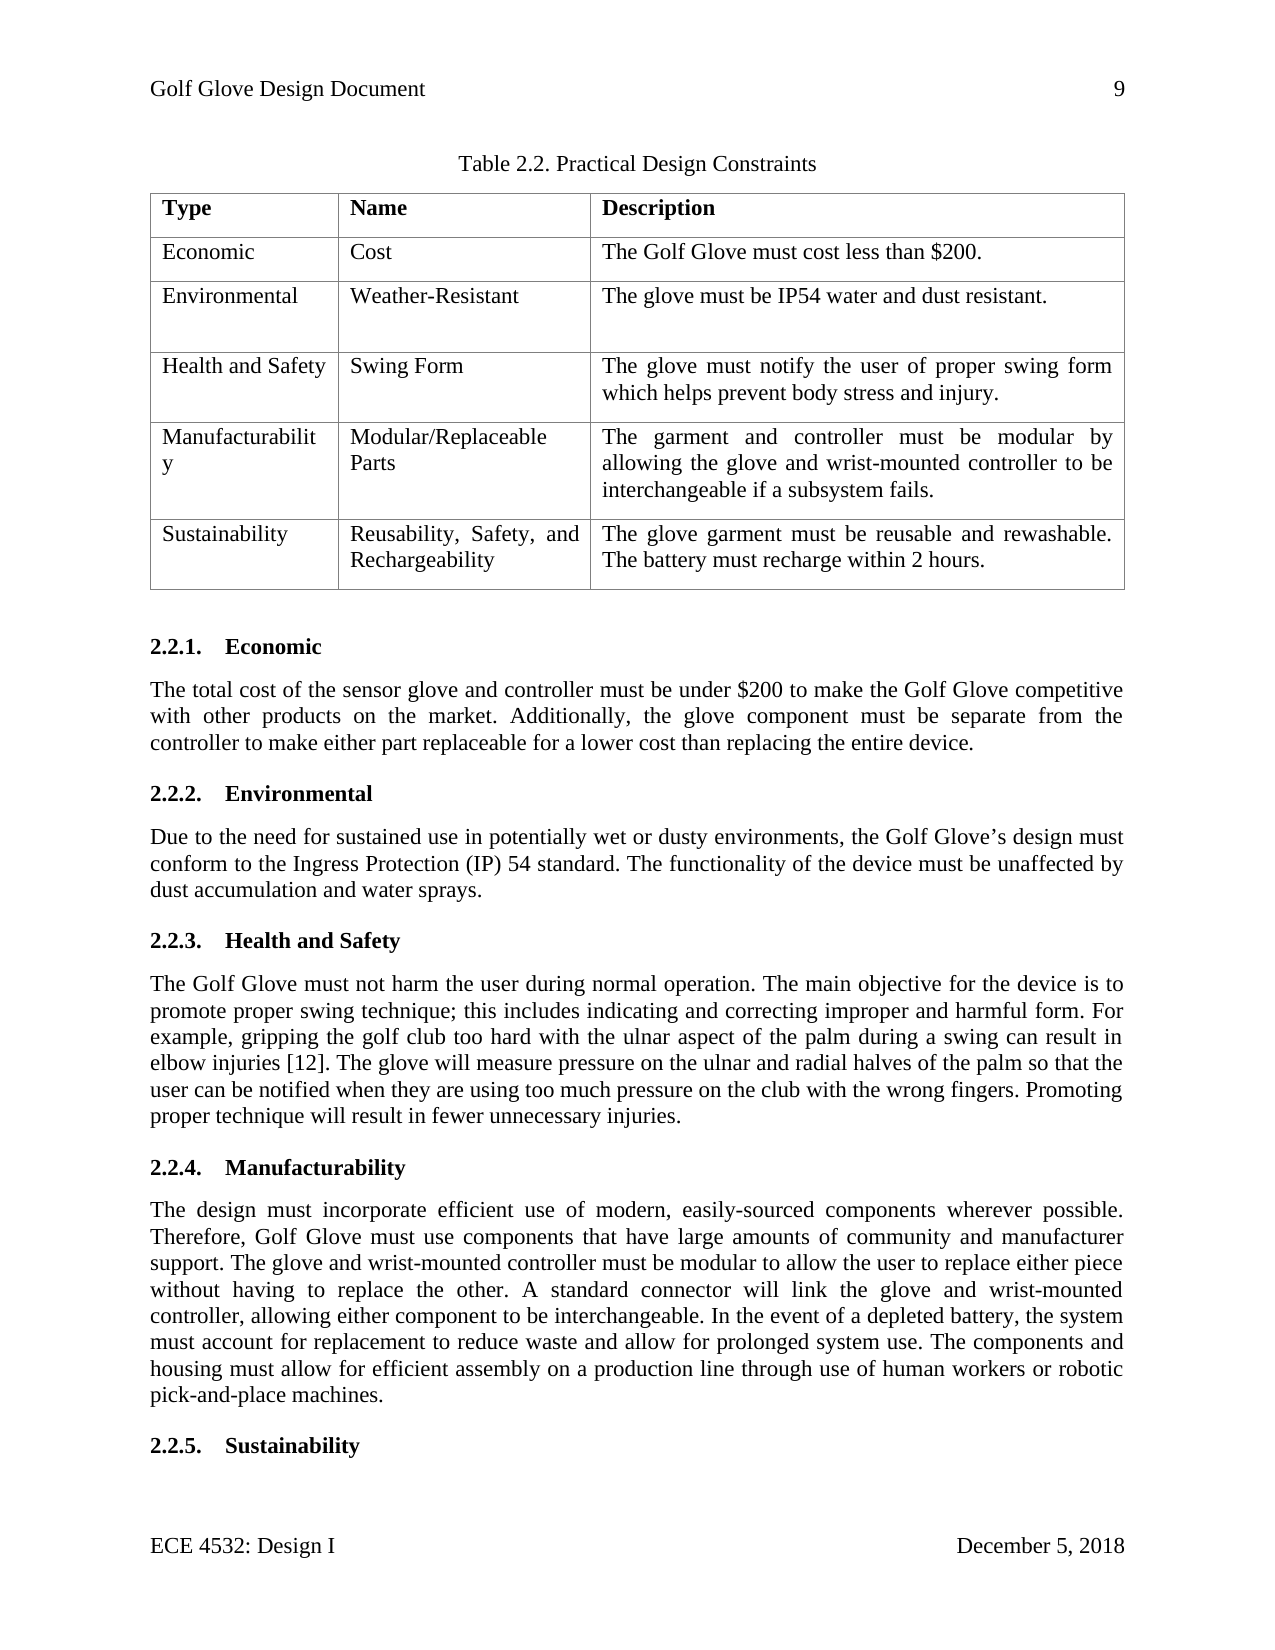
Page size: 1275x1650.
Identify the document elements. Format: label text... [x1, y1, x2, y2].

table_cell Modular/Replaceable Parts [339, 423, 590, 519]
table_cell Cost [339, 238, 590, 281]
table_cell Swing Form [339, 353, 590, 422]
subtitle Economic [150, 633, 1125, 659]
subtitle Manufacturability [150, 1153, 1125, 1180]
table_header Description [591, 194, 1124, 237]
text Table 2.2. Practical Design Constraints [150, 150, 1125, 176]
subtitle Sustainability [150, 1432, 1125, 1459]
subtitle Environmental [150, 780, 1125, 807]
table_cell The Golf Glove must cost less than $200. [591, 238, 1124, 281]
subtitle Health and Safety [150, 927, 1125, 954]
text The Golf Glove must not harm the user during normal operation. The main objective for the device is to promote proper swing technique; this includes indicating and correcting improper and harmful form. For example, gripping the golf club too hard with the ulnar aspect of the palm during a swing can result in elbow injuries [12]. The glove will measure pressure on the ulnar and radial halves of the palm so that the user can be notified when they are using too much pressure on the club with the wrong fingers. Promoting proper technique will result in fewer unnecessary injuries. [150, 970, 1125, 1128]
text Due to the need for sustained use in potentially wet or dusty environments, the Golf Glove’s design must conform to the Ingress Protection (IP) 54 standard. The functionality of the device must be unaffected by dust accumulation and water sprays. [150, 823, 1125, 902]
table_cell The glove garment must be reusable and rewashable. The battery must recharge within 2 hours. [591, 520, 1124, 589]
table_cell Manufacturability [151, 423, 338, 519]
table_cell Health and Safety [151, 353, 338, 422]
text The design must incorporate efficient use of modern, easily-sourced components wherever possible. Therefore, Golf Glove must use components that have large amounts of community and manufacturer support. The glove and wrist-mounted controller must be modular to allow the user to replace either piece without having to replace the other. A standard connector will link the glove and wrist-mounted controller, allowing either component to be interchangeable. In the event of a depleted battery, the system must account for replacement to reduce waste and allow for prolonged system use. The components and housing must allow for efficient assembly on a production line through use of human workers or robotic pick-and-place machines. [150, 1197, 1125, 1407]
table_cell The garment and controller must be modular by allowing the glove and wrist-mounted controller to be interchangeable if a subsystem fails. [591, 423, 1124, 519]
text The total cost of the sensor glove and controller must be under $200 to make the Golf Glove competitive with other products on the market. Additionally, the glove component must be separate from the controller to make either part replaceable for a lower cost than replacing the entire device. [150, 676, 1125, 755]
table_header Name [339, 194, 590, 237]
table_cell The glove must notify the user of proper swing form which helps prevent body stress and injury. [591, 353, 1124, 422]
table_cell The glove must be IP54 water and dust resistant. [591, 282, 1124, 352]
table_cell Weather-Resistant [339, 282, 590, 352]
table_cell Sustainability [151, 520, 338, 589]
table_header Type [151, 194, 338, 237]
table_cell Reusability, Safety, and Rechargeability [339, 520, 590, 589]
table_cell Economic [151, 238, 338, 281]
table_cell Environmental [151, 282, 338, 352]
